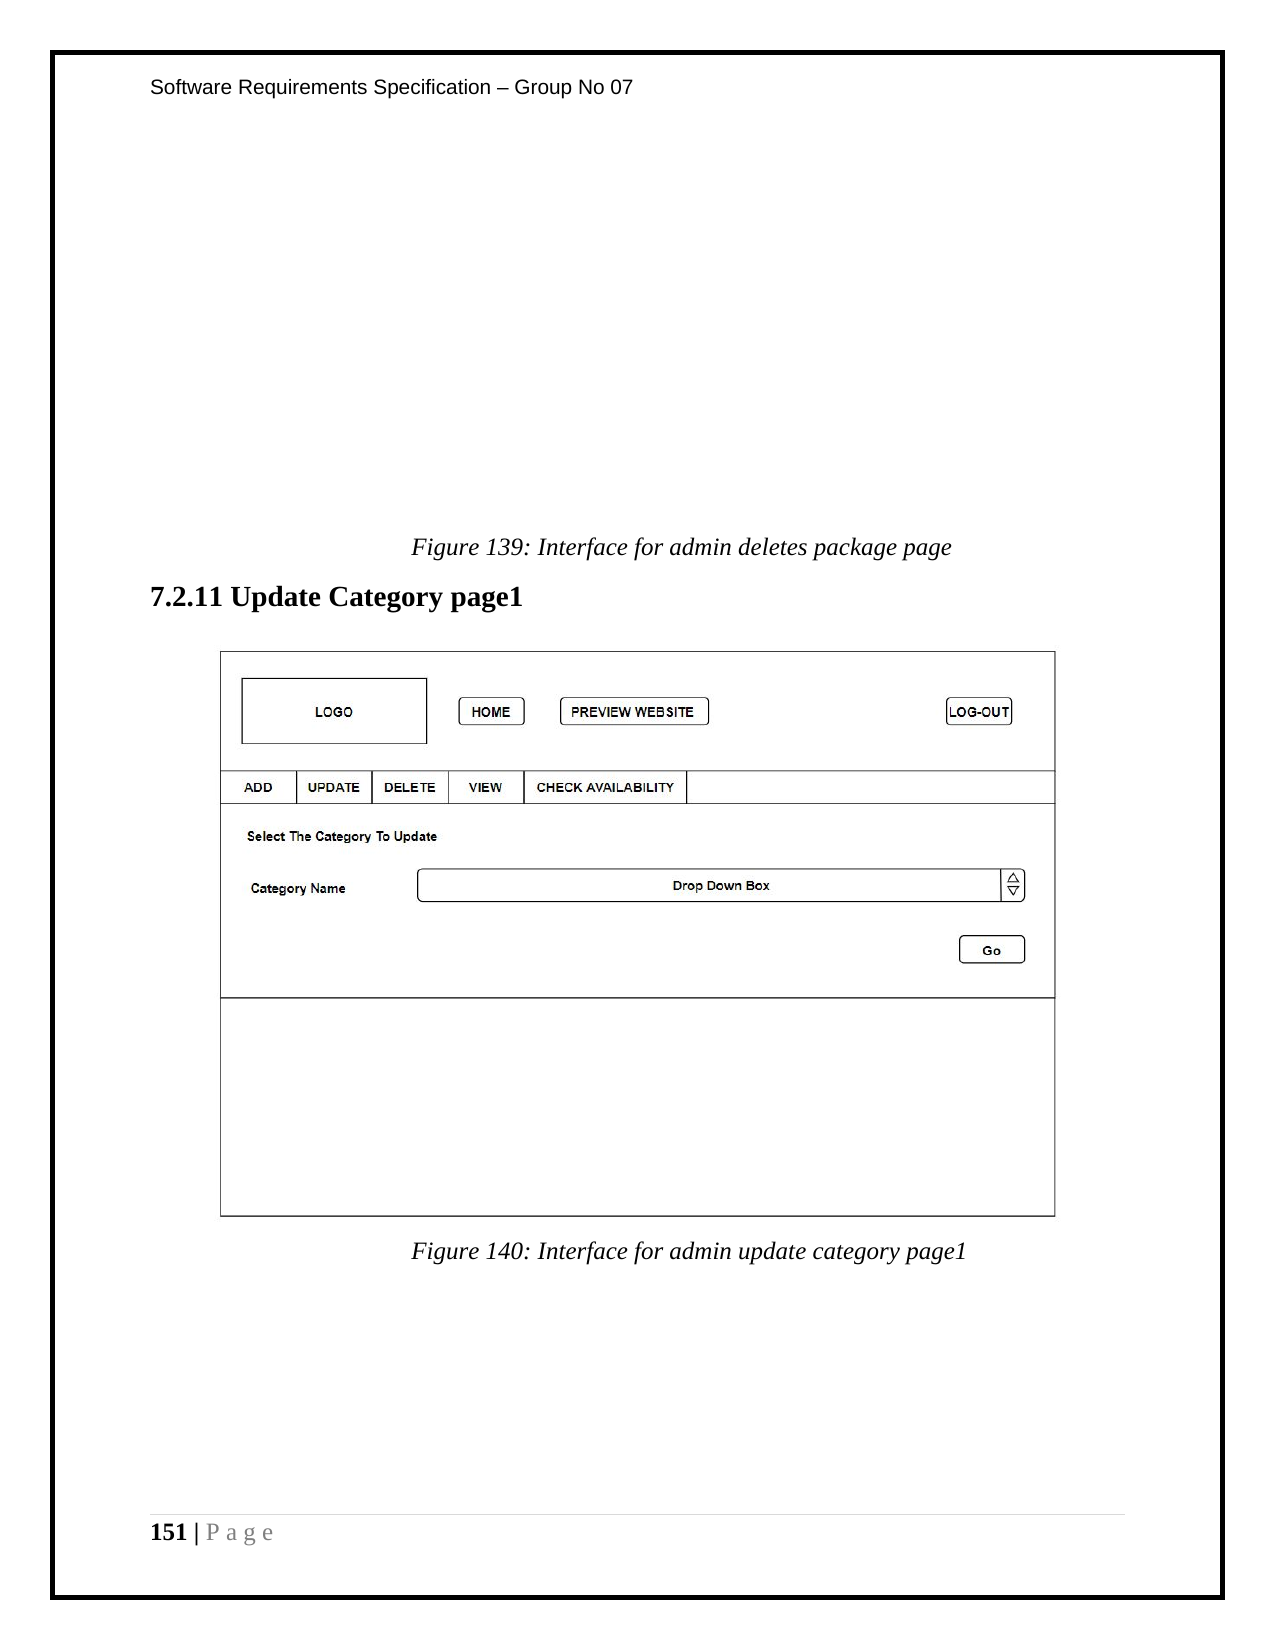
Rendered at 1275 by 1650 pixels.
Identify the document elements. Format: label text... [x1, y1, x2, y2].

picture [214, 645, 1061, 1225]
text Figure 139: Interface for admin deletes package page [150, 532, 1125, 560]
text Figure 140: Interface for admin update category page1 [150, 1236, 1125, 1264]
subtitle 7.2.11 Update Category page1 [150, 579, 1125, 613]
